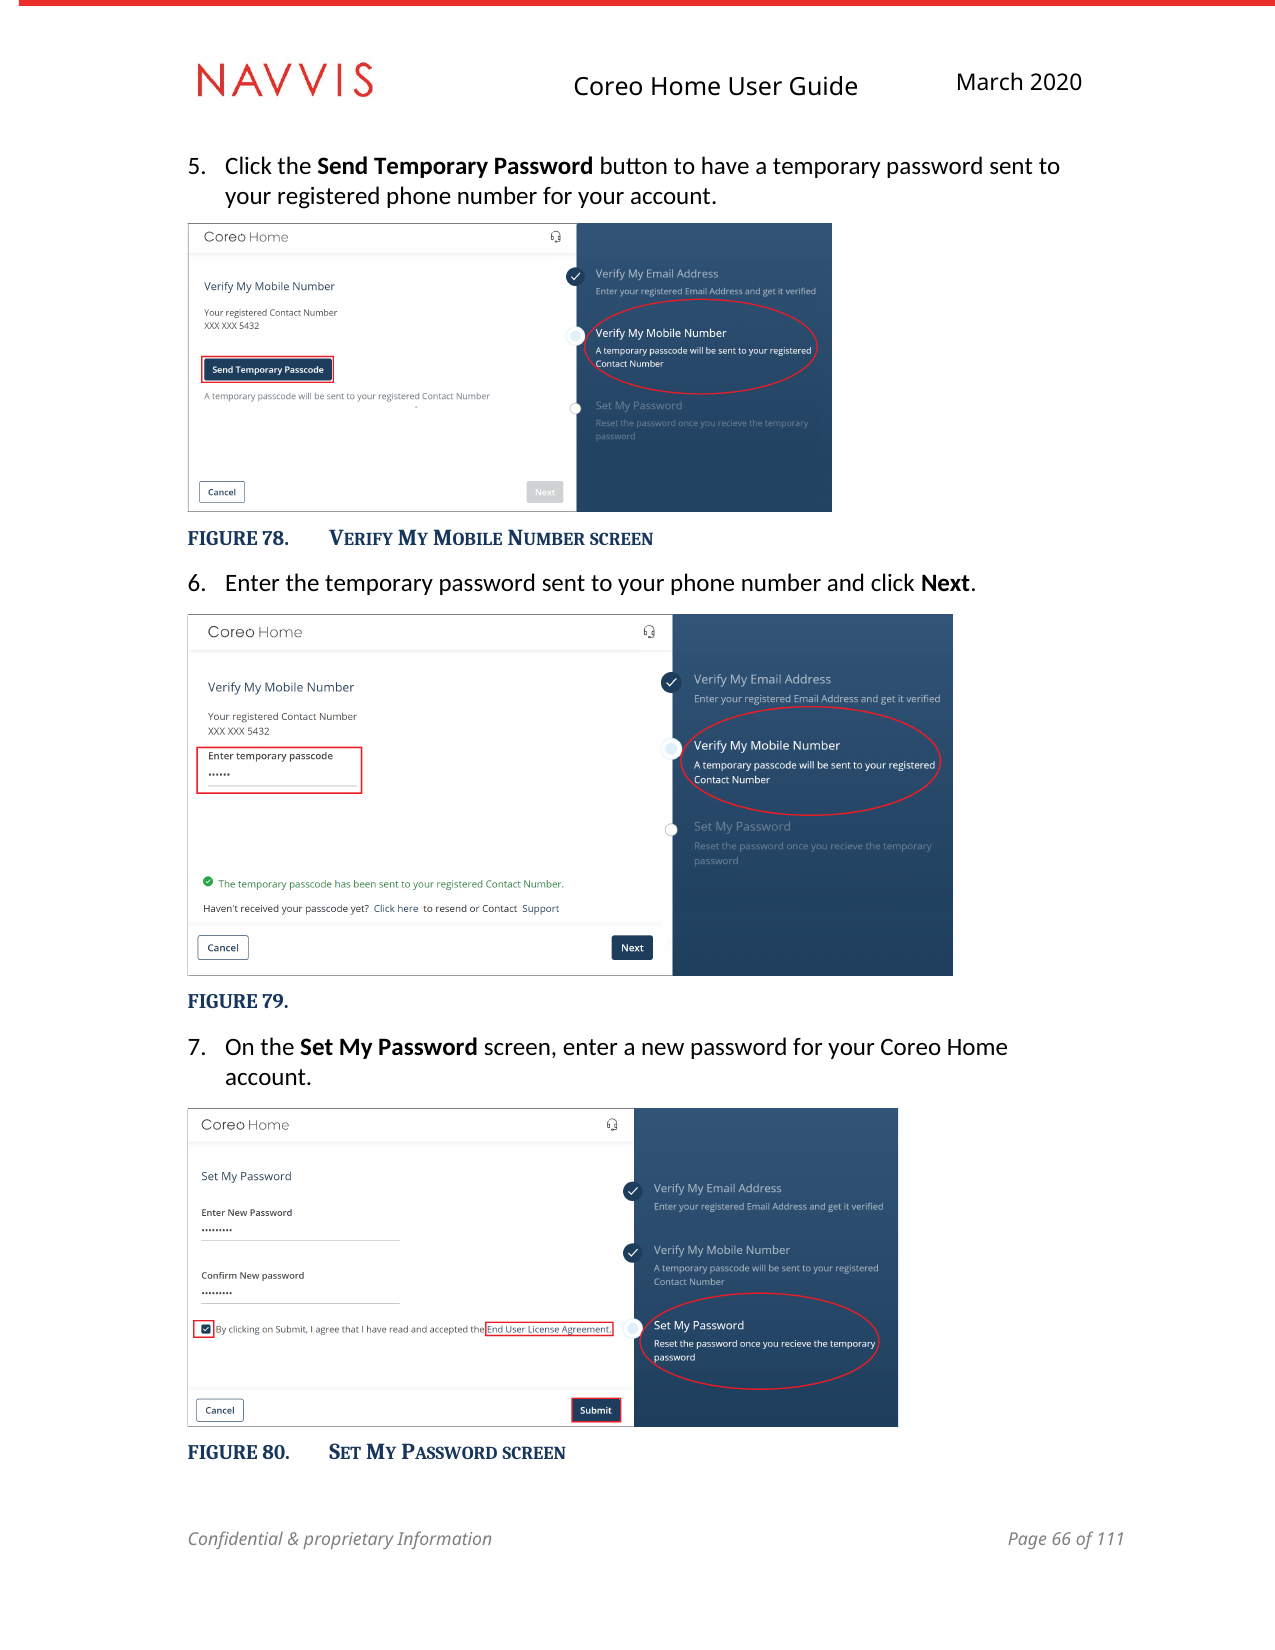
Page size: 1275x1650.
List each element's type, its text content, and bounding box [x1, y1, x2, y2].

picture [187, 55, 383, 104]
picture [187, 1108, 899, 1427]
text Verify My Mobile Number screen [187, 524, 1087, 551]
text Set My Password screen [187, 1439, 1087, 1465]
list Click the Send Temporary Password button to have a temporary password sent to your registered phone number for your account. [187, 150, 1087, 211]
list On the Set My Password screen, enter a new password for your Coreo Home account. [187, 1031, 1087, 1092]
picture [187, 614, 953, 976]
picture [187, 223, 832, 512]
list Enter the temporary password sent to your phone number and click Next. [187, 567, 1087, 597]
